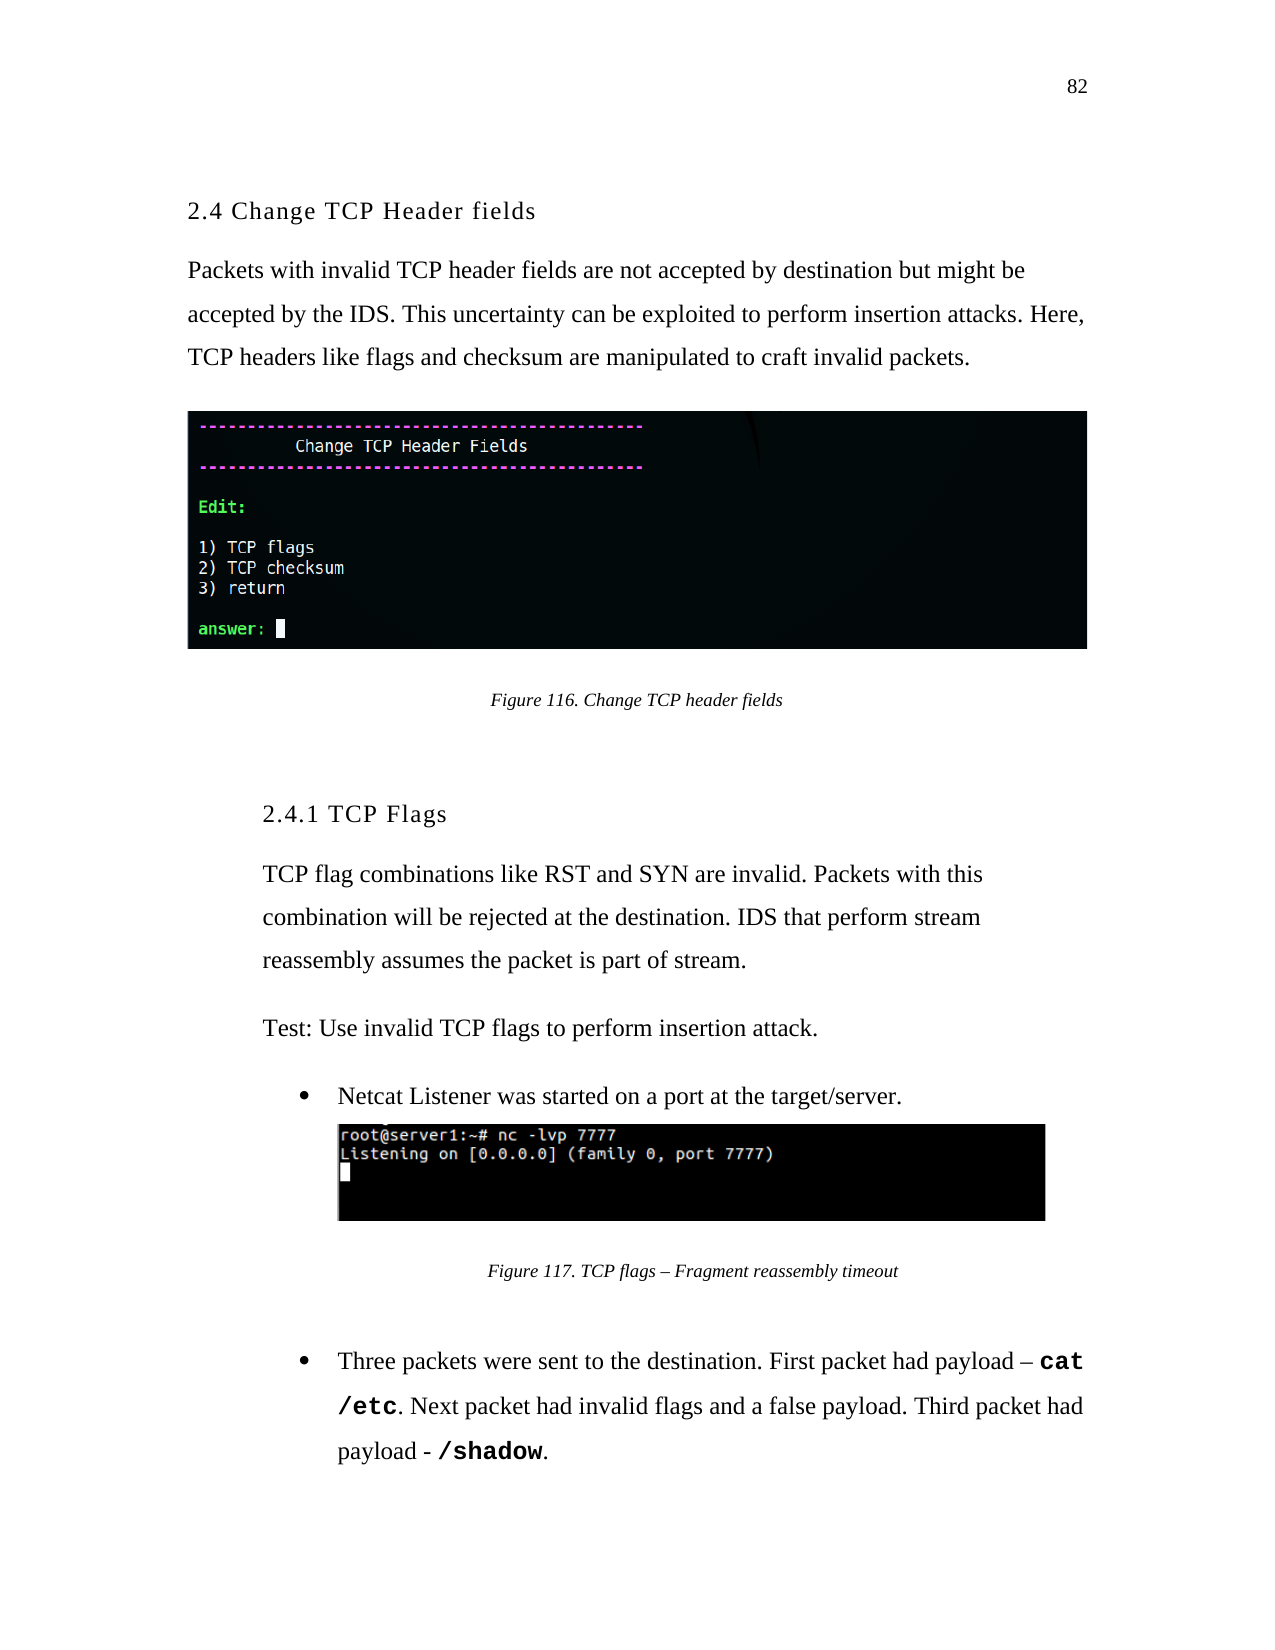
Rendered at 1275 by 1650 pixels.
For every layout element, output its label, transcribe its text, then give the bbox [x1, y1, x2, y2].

text Test: Use invalid TCP flags to perform insertion attack. [262, 1013, 1087, 1042]
list Three packets were sent to the destination. First packet had payload – cat /etc. Next packet had invalid flags and a false payload. Third packet had payload - /shadow. [300, 1346, 1087, 1467]
subtitle 2.4 Change TCP Header fields [187, 196, 1087, 224]
text TCP flag combinations like RST and SYN are invalid. Packets with this combination will be rejected at the destination. IDS that perform stream reassembly assumes the packet is part of stream. [262, 859, 1087, 974]
picture [187, 411, 1088, 649]
subtitle 2.4.1 TCP Flags [262, 799, 1087, 828]
picture [337, 1124, 1046, 1221]
list Netcat Listener was started on a port at the target/server. [300, 1081, 1087, 1110]
text Packets with invalid TCP header fields are not accepted by destination but might be accepted by the IDS. This uncertainty can be exploited to perform insertion attacks. Here, TCP headers like flags and checksum are manipulated to craft invalid packets. [187, 256, 1087, 371]
